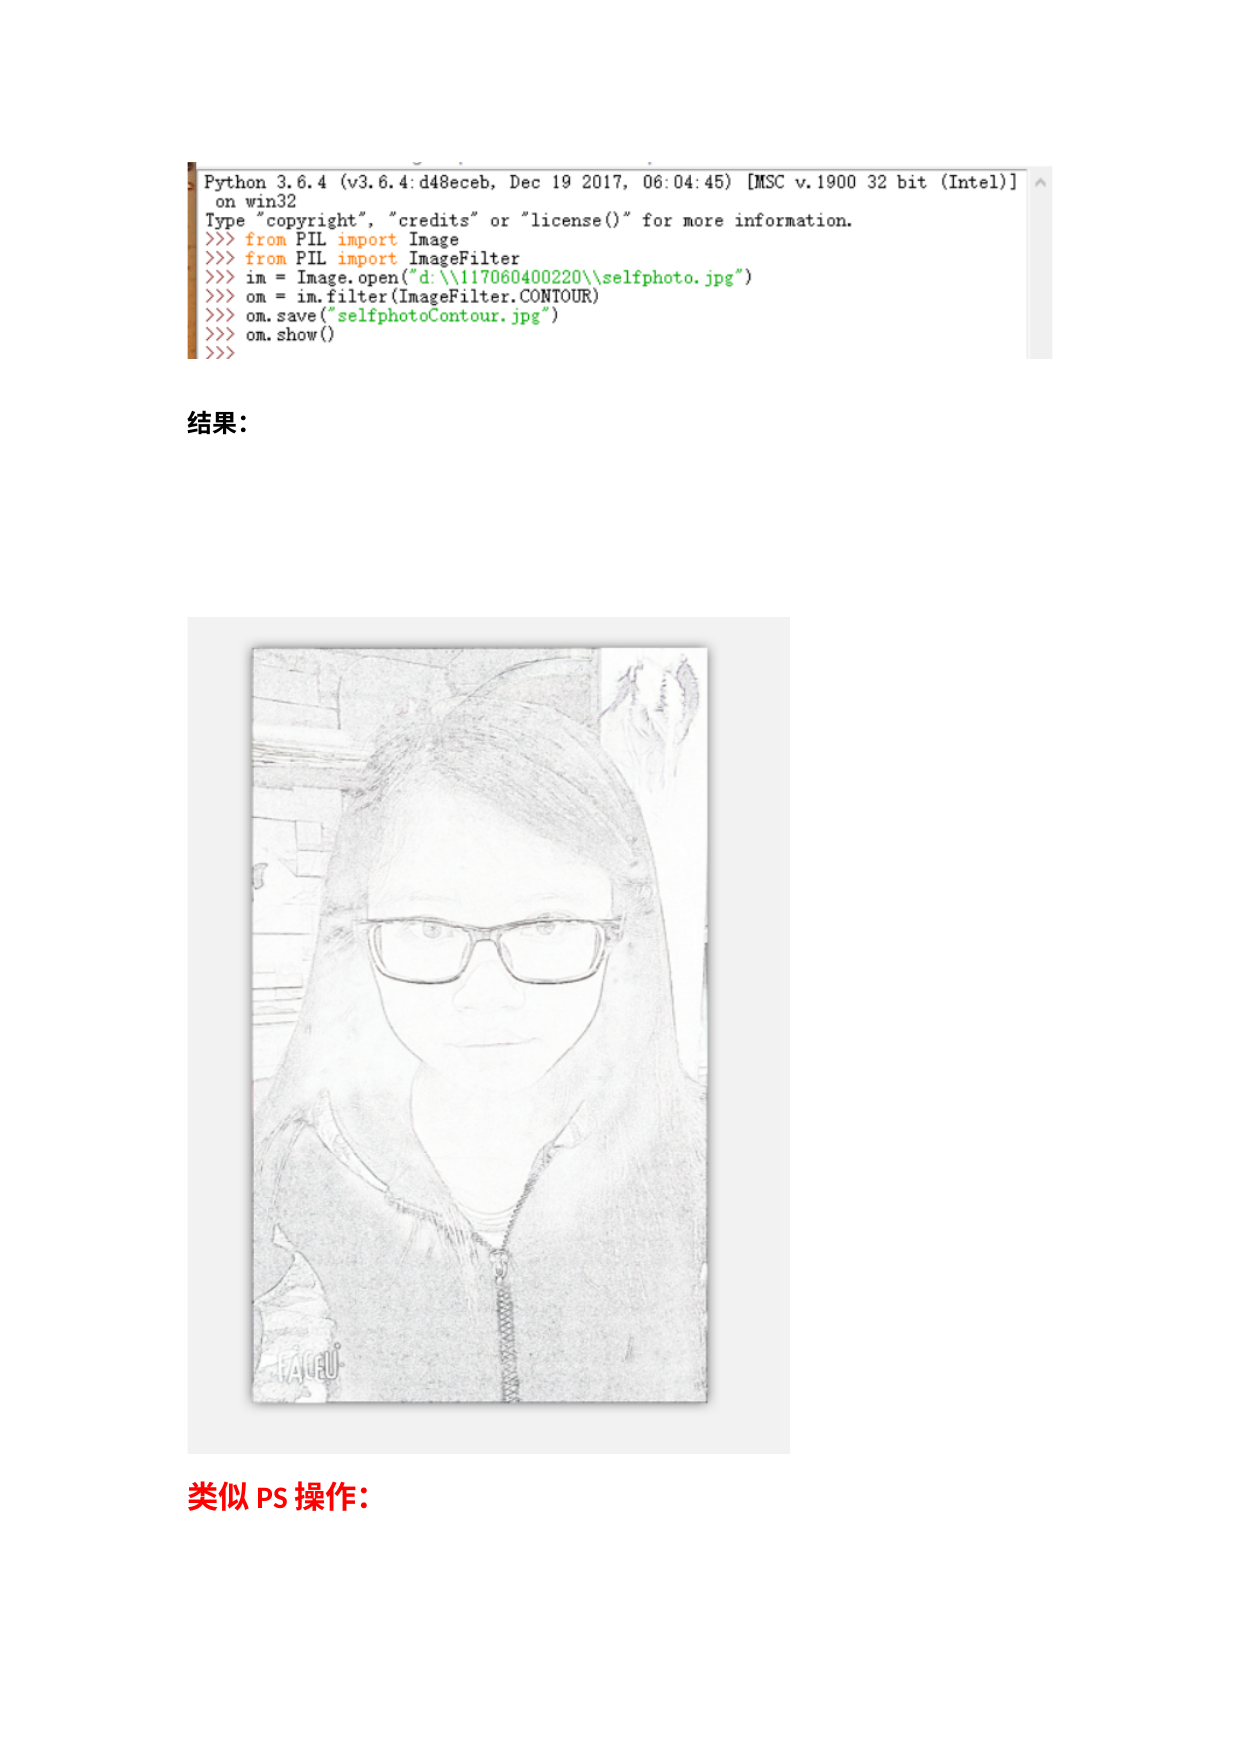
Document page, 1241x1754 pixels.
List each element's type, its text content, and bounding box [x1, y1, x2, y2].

text 类似PS操作： [187, 1462, 1053, 1527]
text 结果： [187, 389, 1053, 454]
picture [187, 162, 1053, 359]
picture [187, 617, 790, 1454]
